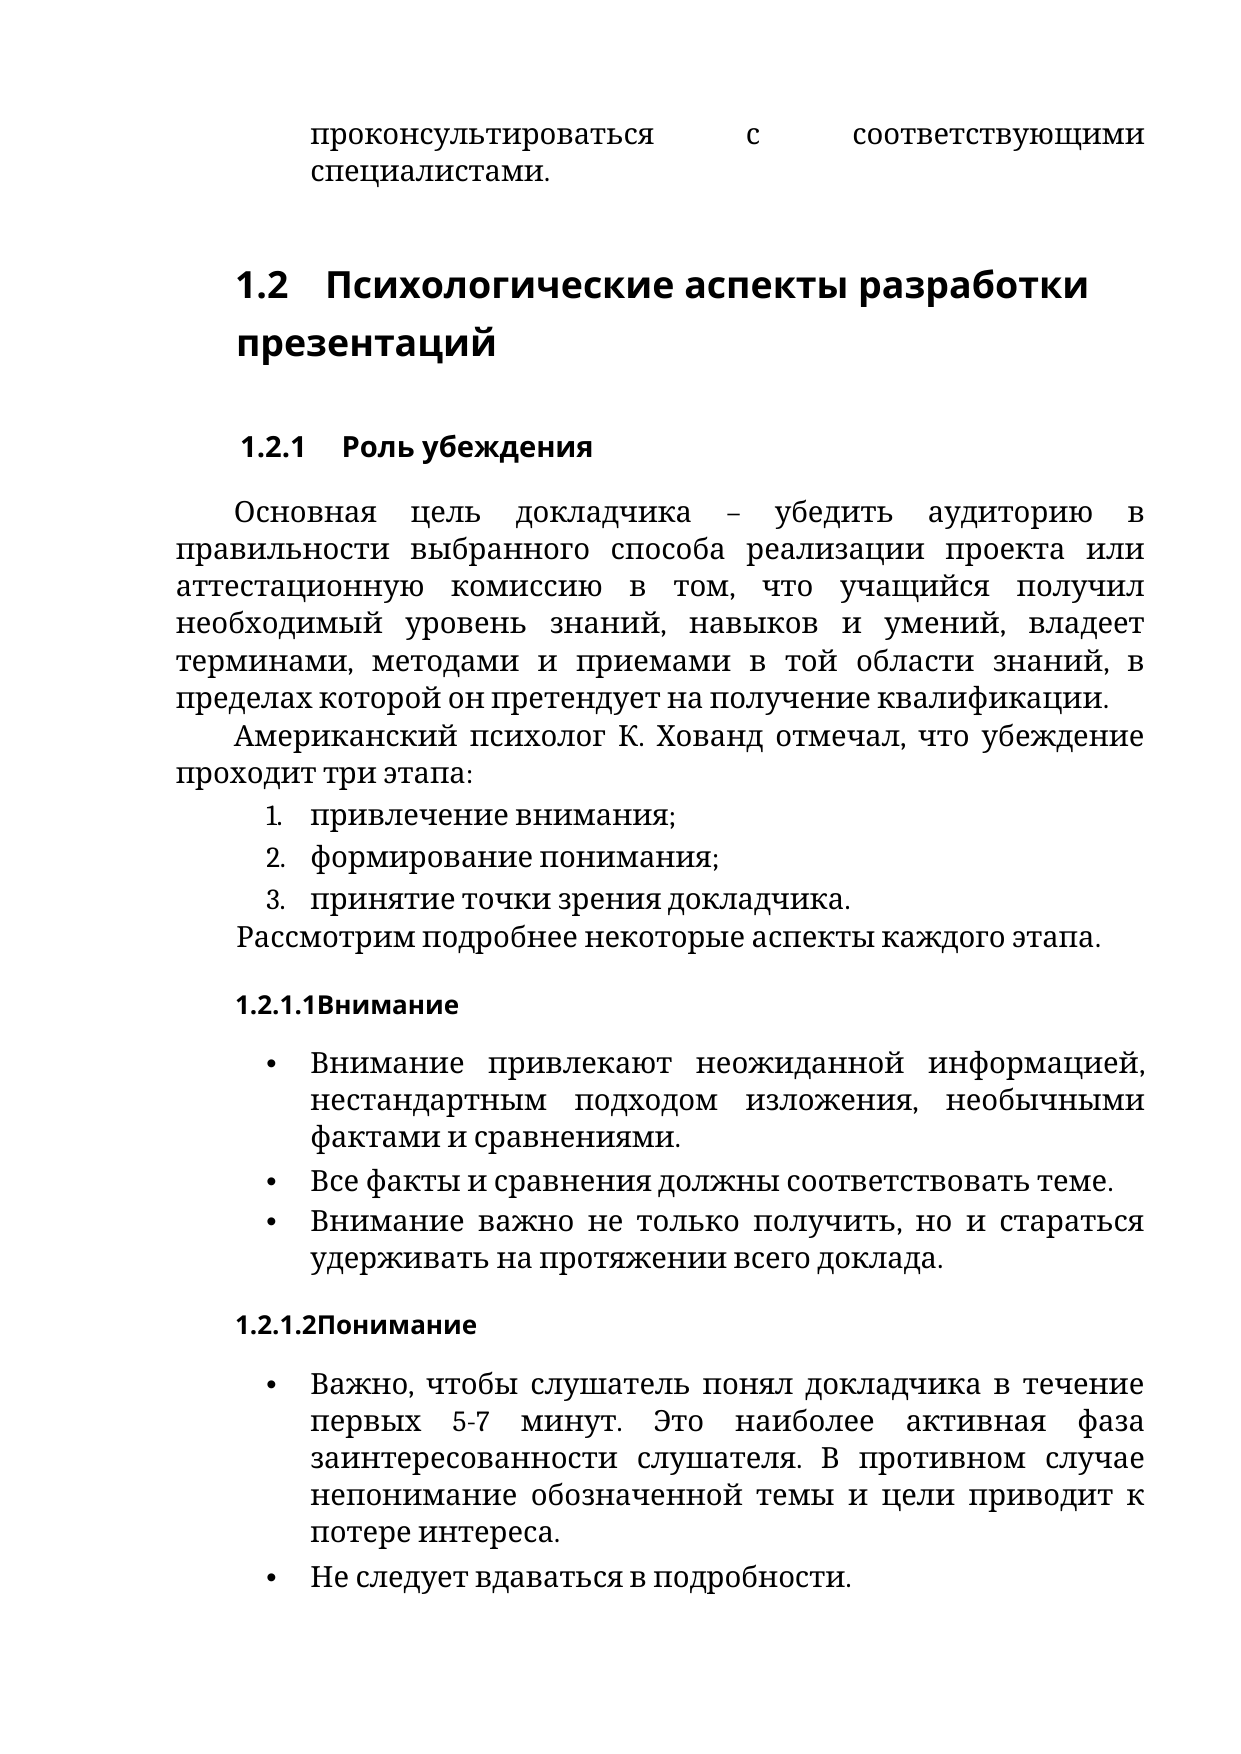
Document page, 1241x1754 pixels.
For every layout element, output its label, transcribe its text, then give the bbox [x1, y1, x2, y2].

list принятие точки зрения докладчика. [266, 883, 1145, 916]
text Рассмотрим подробнее некоторые аспекты каждого этапа. [236, 921, 1145, 955]
list привлечение внимания; [266, 799, 1145, 833]
list Внимание привлекают неожиданной информацией, нестандартным подходом изложения, необычными фактами и сравнениями. [266, 1046, 1145, 1155]
list Не следует вдаваться в подробности. [266, 1559, 1145, 1594]
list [266, 118, 1145, 189]
text Основная цель докладчика – убедить аудиторию в правильности выбранного способа реализации проекта или аттестационную комиссию в том, что учащийся получил необходимый уровень знаний, навыков и умений, владеет терминами, методами и приемами в той области знаний, в пределах которой он претендует на получение квалификации. [176, 496, 1145, 716]
text Американский психолог К. Хованд отмечал, что убеждение проходит три этапа: [176, 720, 1145, 791]
list Внимание важно не только получить, но и стараться удерживать на протяжении всего доклада. [266, 1204, 1145, 1276]
subtitle 1.2.1 Роль убеждения [177, 426, 1152, 466]
list Важно, чтобы слушатель понял докладчика в течение первых 5-7 минут. Это наиболее активная фаза заинтересованности слушателя. В противном случае непонимание обозначенной темы и цели приводит к потере интереса. [266, 1367, 1145, 1550]
list Все факты и сравнения должны соответствовать теме. [266, 1164, 1145, 1199]
subtitle 1.2.1.1Внимание [235, 986, 1152, 1022]
subtitle 1.2 Психологические аспекты разработки презентаций [235, 258, 1152, 367]
list формирование понимания; [266, 841, 1145, 874]
subtitle 1.2.1.2Понимание [235, 1307, 1152, 1342]
